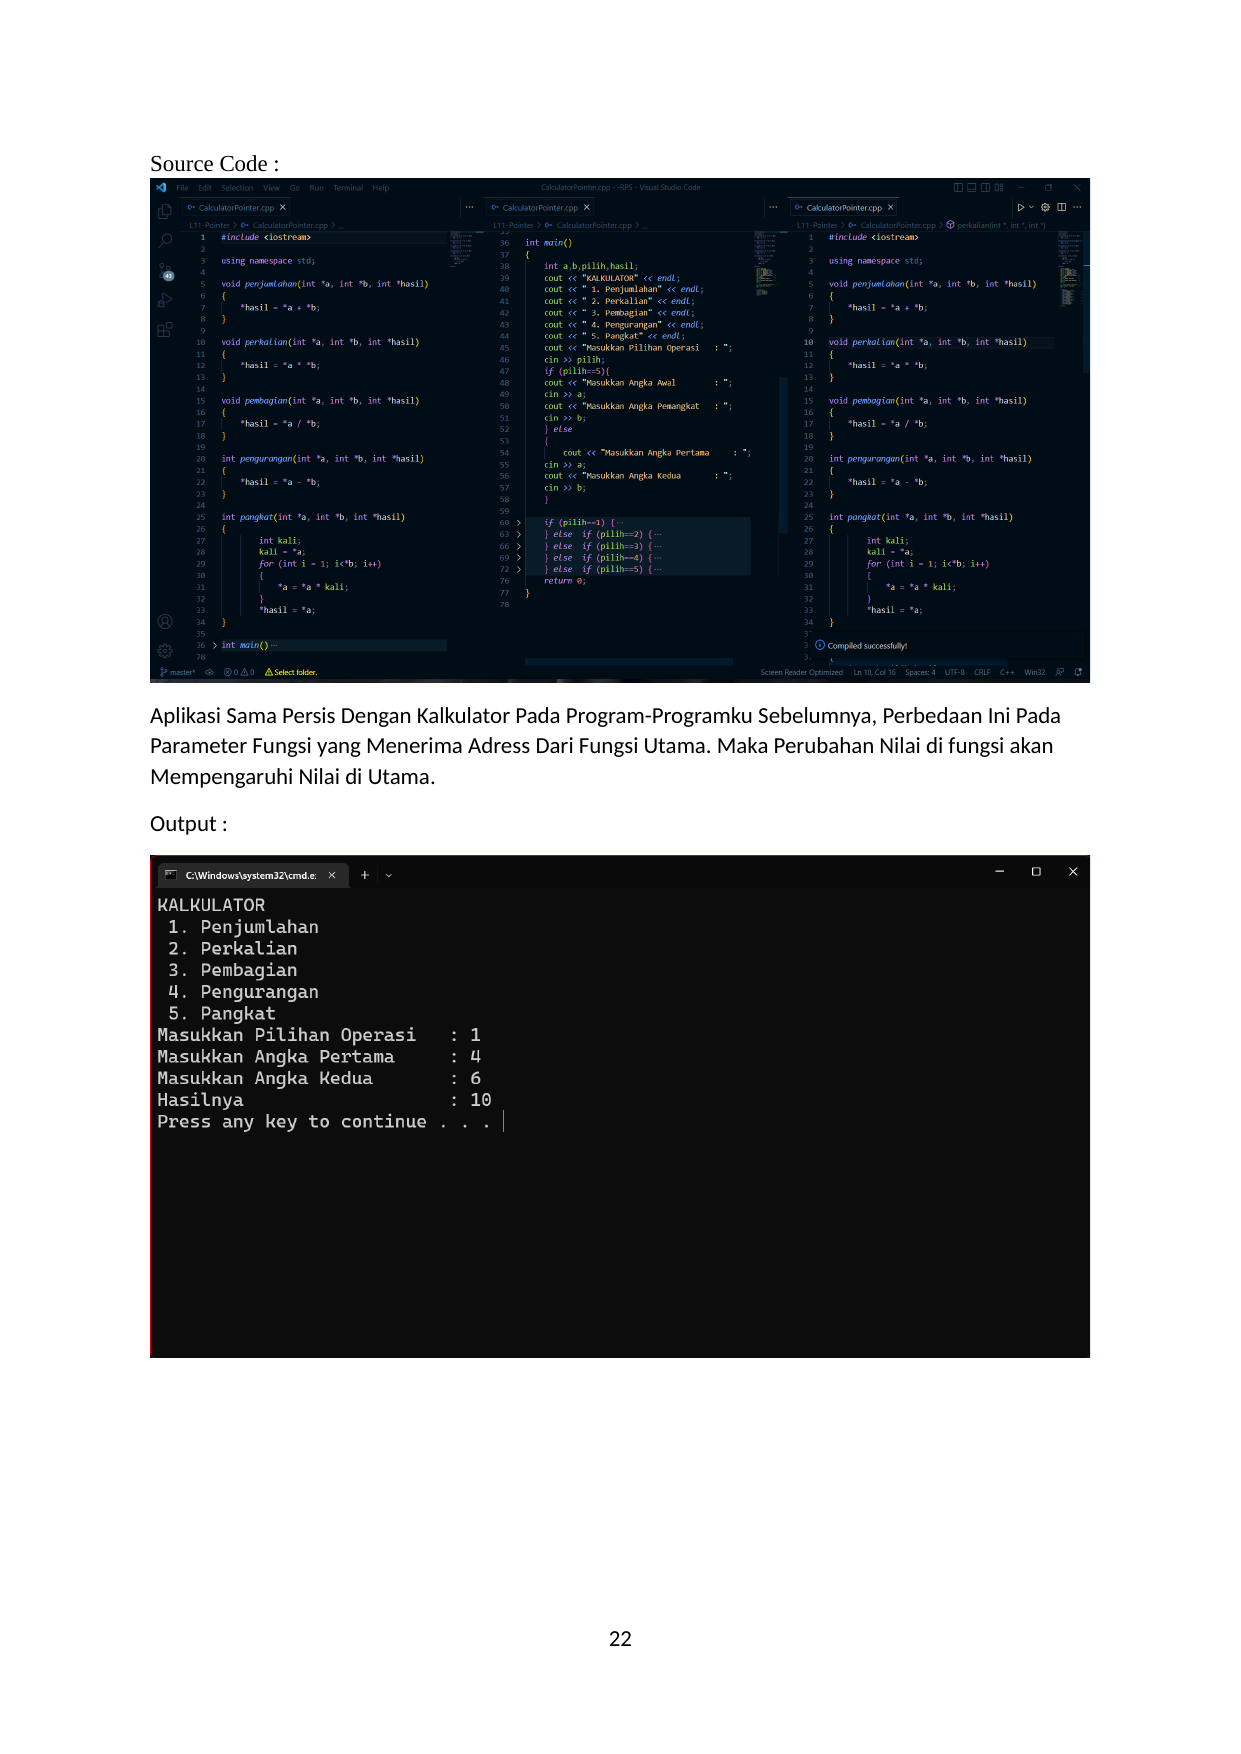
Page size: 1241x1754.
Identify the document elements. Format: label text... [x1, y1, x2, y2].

text Source Code : [150, 150, 1090, 178]
picture [150, 855, 1091, 1358]
text Aplikasi Sama Persis Dengan Kalkulator Pada Program-Programku Sebelumnya, Perbedaan Ini Pada Parameter Fungsi yang Menerima Adress Dari Fungsi Utama. Maka Perubahan Nilai di fungsi akan Mempengaruhi Nilai di Utama. [150, 701, 1090, 790]
picture [150, 178, 1091, 683]
text Output : [150, 809, 1090, 837]
